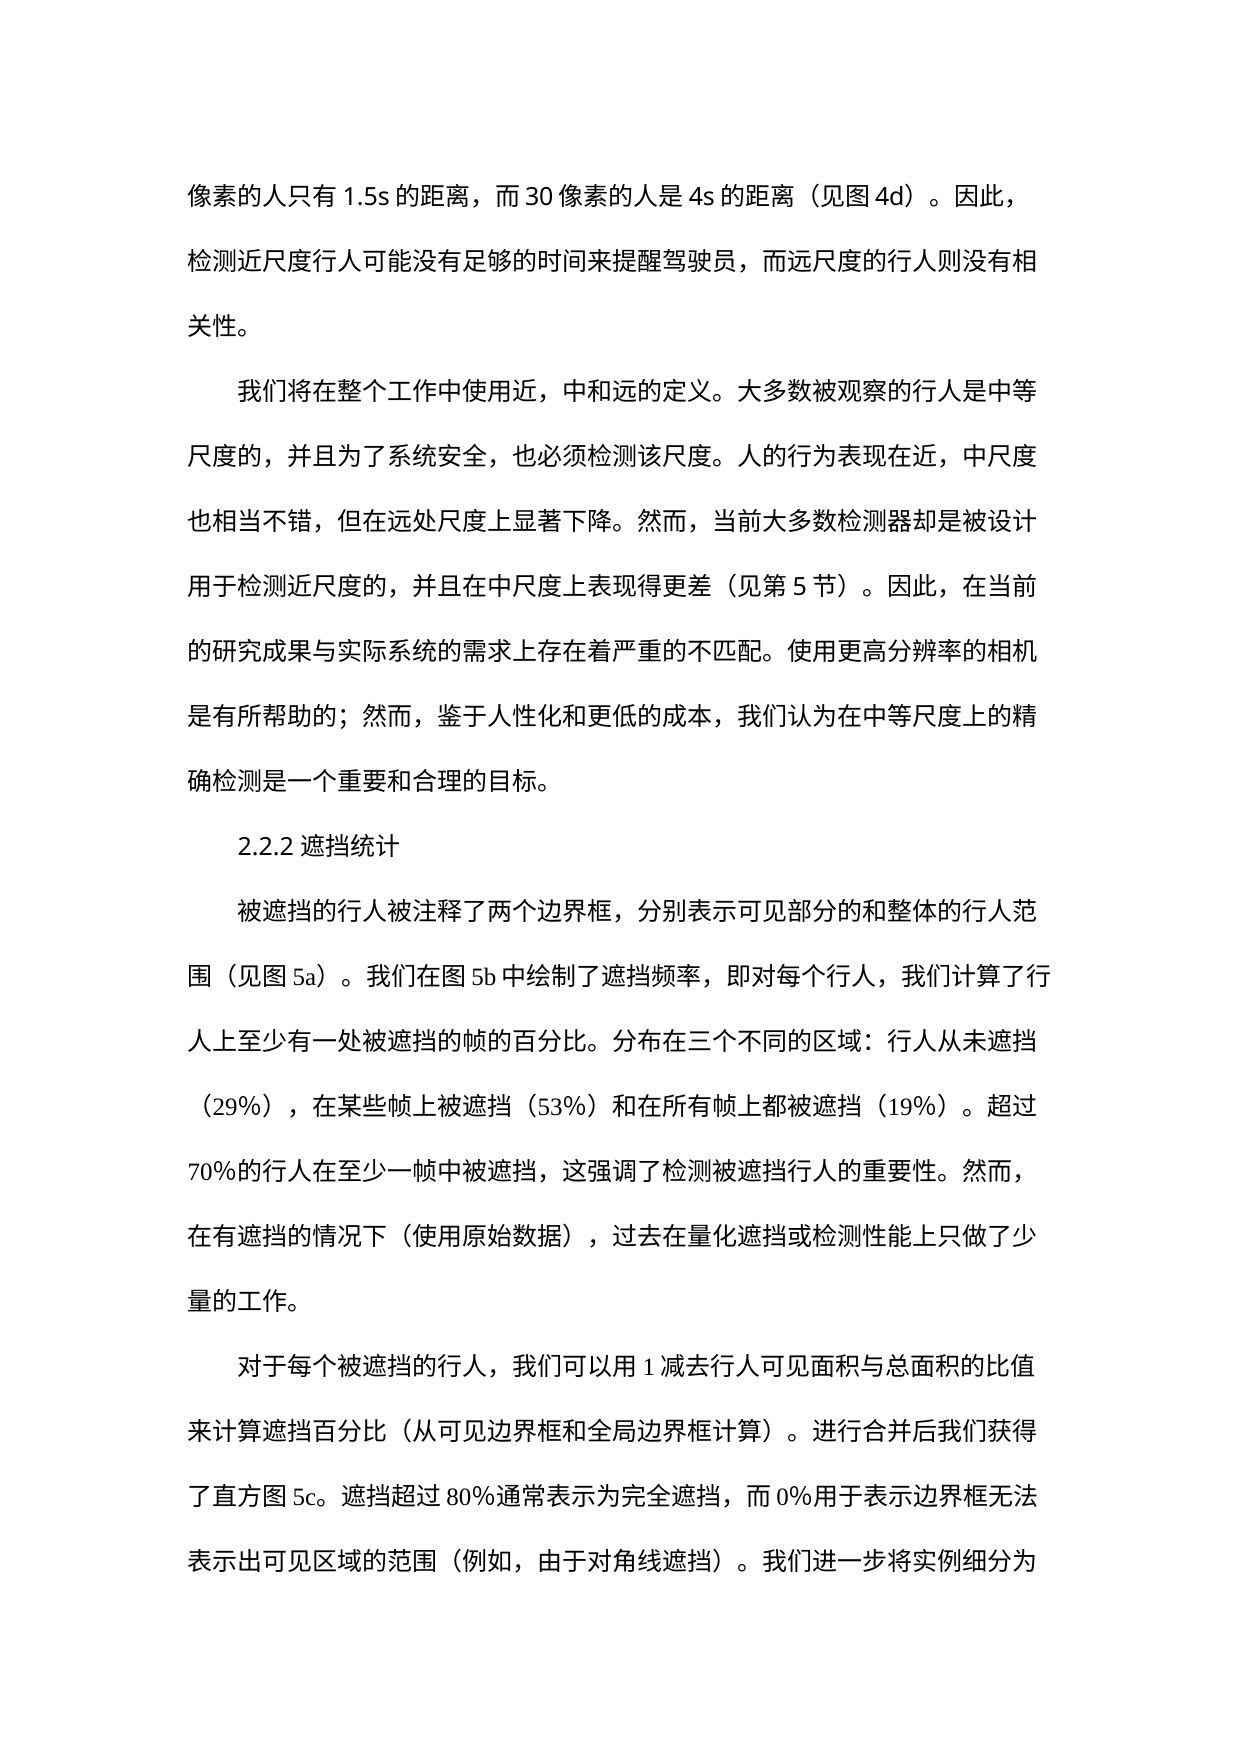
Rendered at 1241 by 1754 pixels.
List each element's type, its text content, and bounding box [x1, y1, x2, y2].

text 2.2.2 遮挡统计 [187, 812, 1053, 877]
text 被遮挡的行人被注释了两个边界框，分别表示可见部分的和整体的行人范围（见图5a）。我们在图5b中绘制了遮挡频率，即对每个行人，我们计算了行人上至少有一处被遮挡的帧的百分比。分布在三个不同的区域：行人从未遮挡（29％），在某些帧上被遮挡（53％）和在所有帧上都被遮挡（19％）。超过70％的行人在至少一帧中被遮挡，这强调了检测被遮挡行人的重要性。然而，在有遮挡的情况下（使用原始数据），过去在量化遮挡或检测性能上只做了少量的工作。 [187, 877, 1053, 1332]
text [187, 1332, 1053, 1592]
text 我们将在整个工作中使用近，中和远的定义。大多数被观察的行人是中等尺度的，并且为了系统安全，也必须检测该尺度。人的行为表现在近，中尺度也相当不错，但在远处尺度上显著下降。然而，当前大多数检测器却是被设计用于检测近尺度的，并且在中尺度上表现得更差（见第5节）。因此，在当前的研究成果与实际系统的需求上存在着严重的不匹配。使用更高分辨率的相机是有所帮助的；然而，鉴于人性化和更低的成本，我们认为在中等尺度上的精确检测是一个重要和合理的目标。 [187, 357, 1053, 812]
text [187, 162, 1053, 357]
